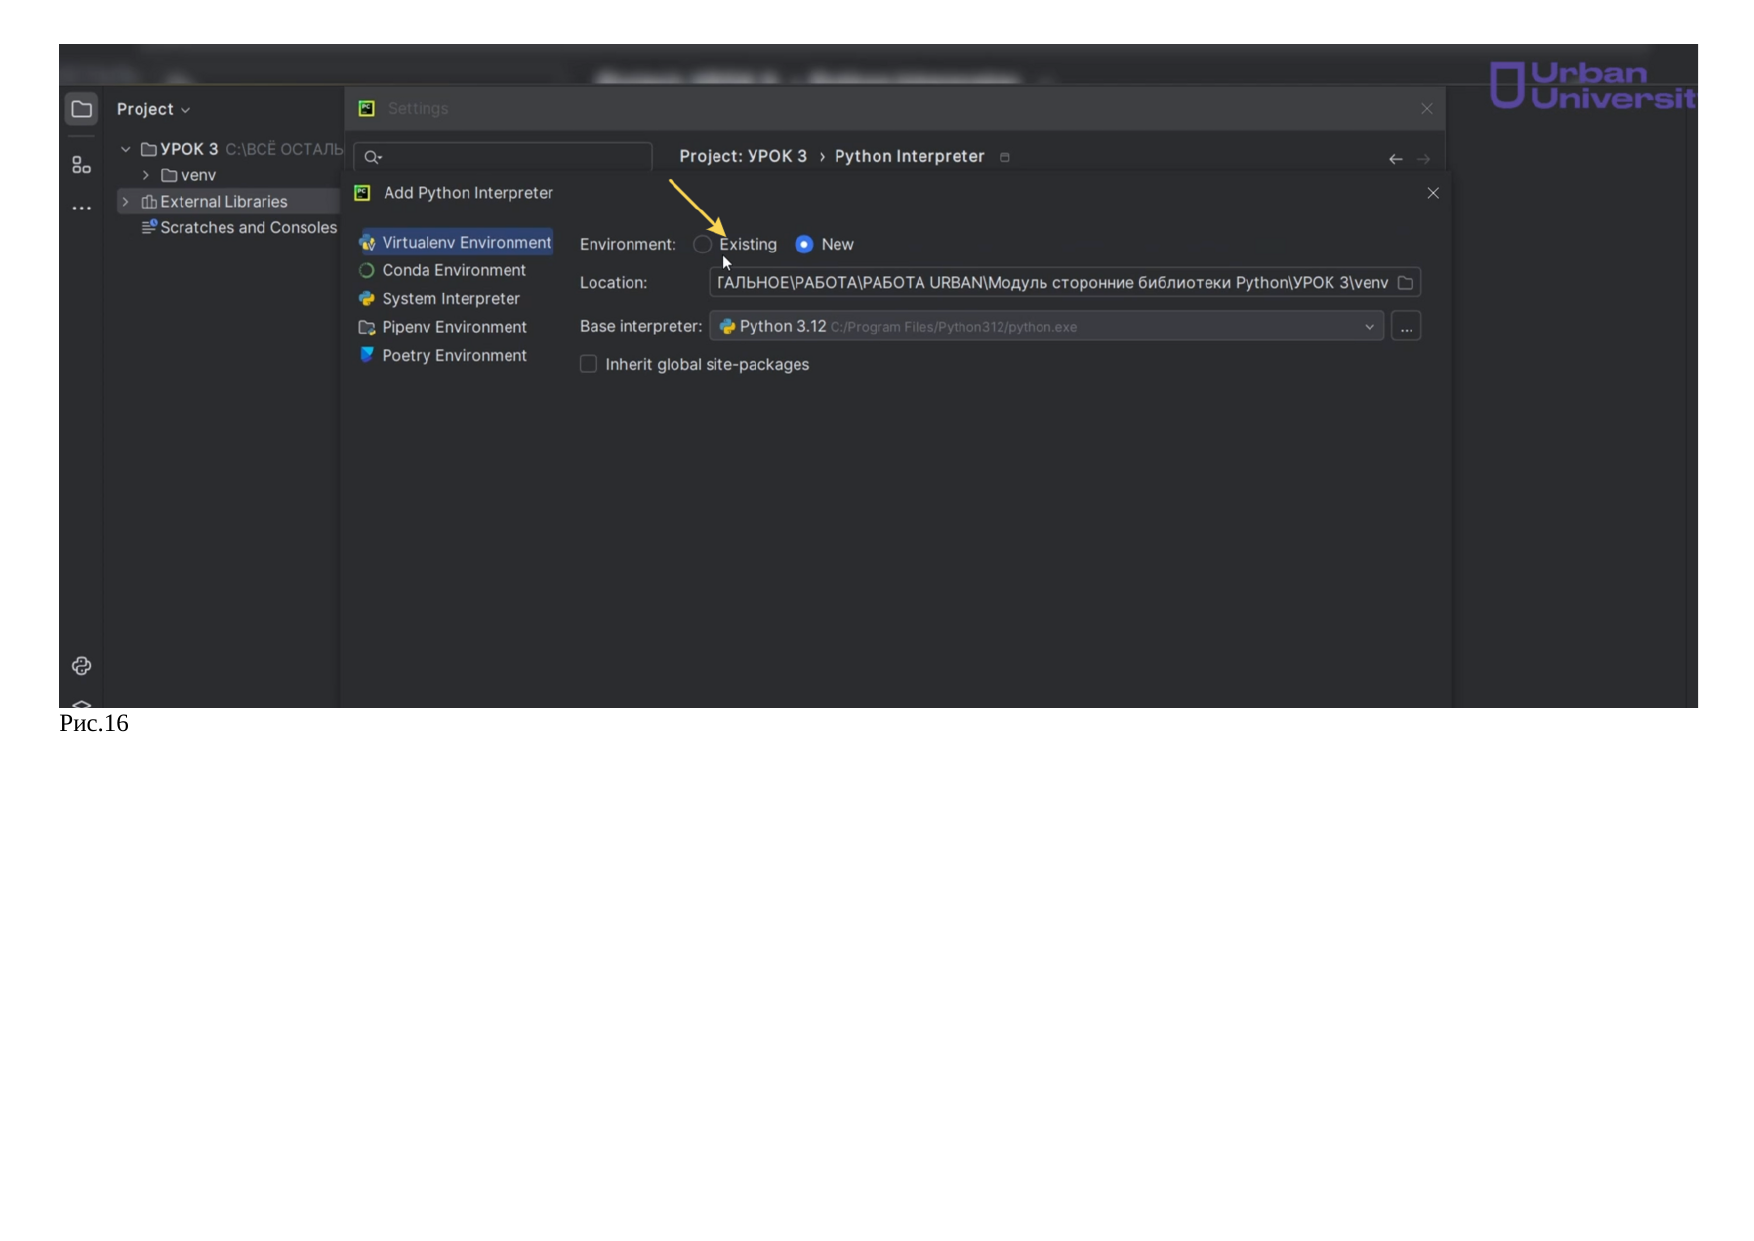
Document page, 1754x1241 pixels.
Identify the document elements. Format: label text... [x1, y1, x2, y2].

picture [59, 44, 1699, 708]
text Рис.16 [59, 708, 1698, 736]
